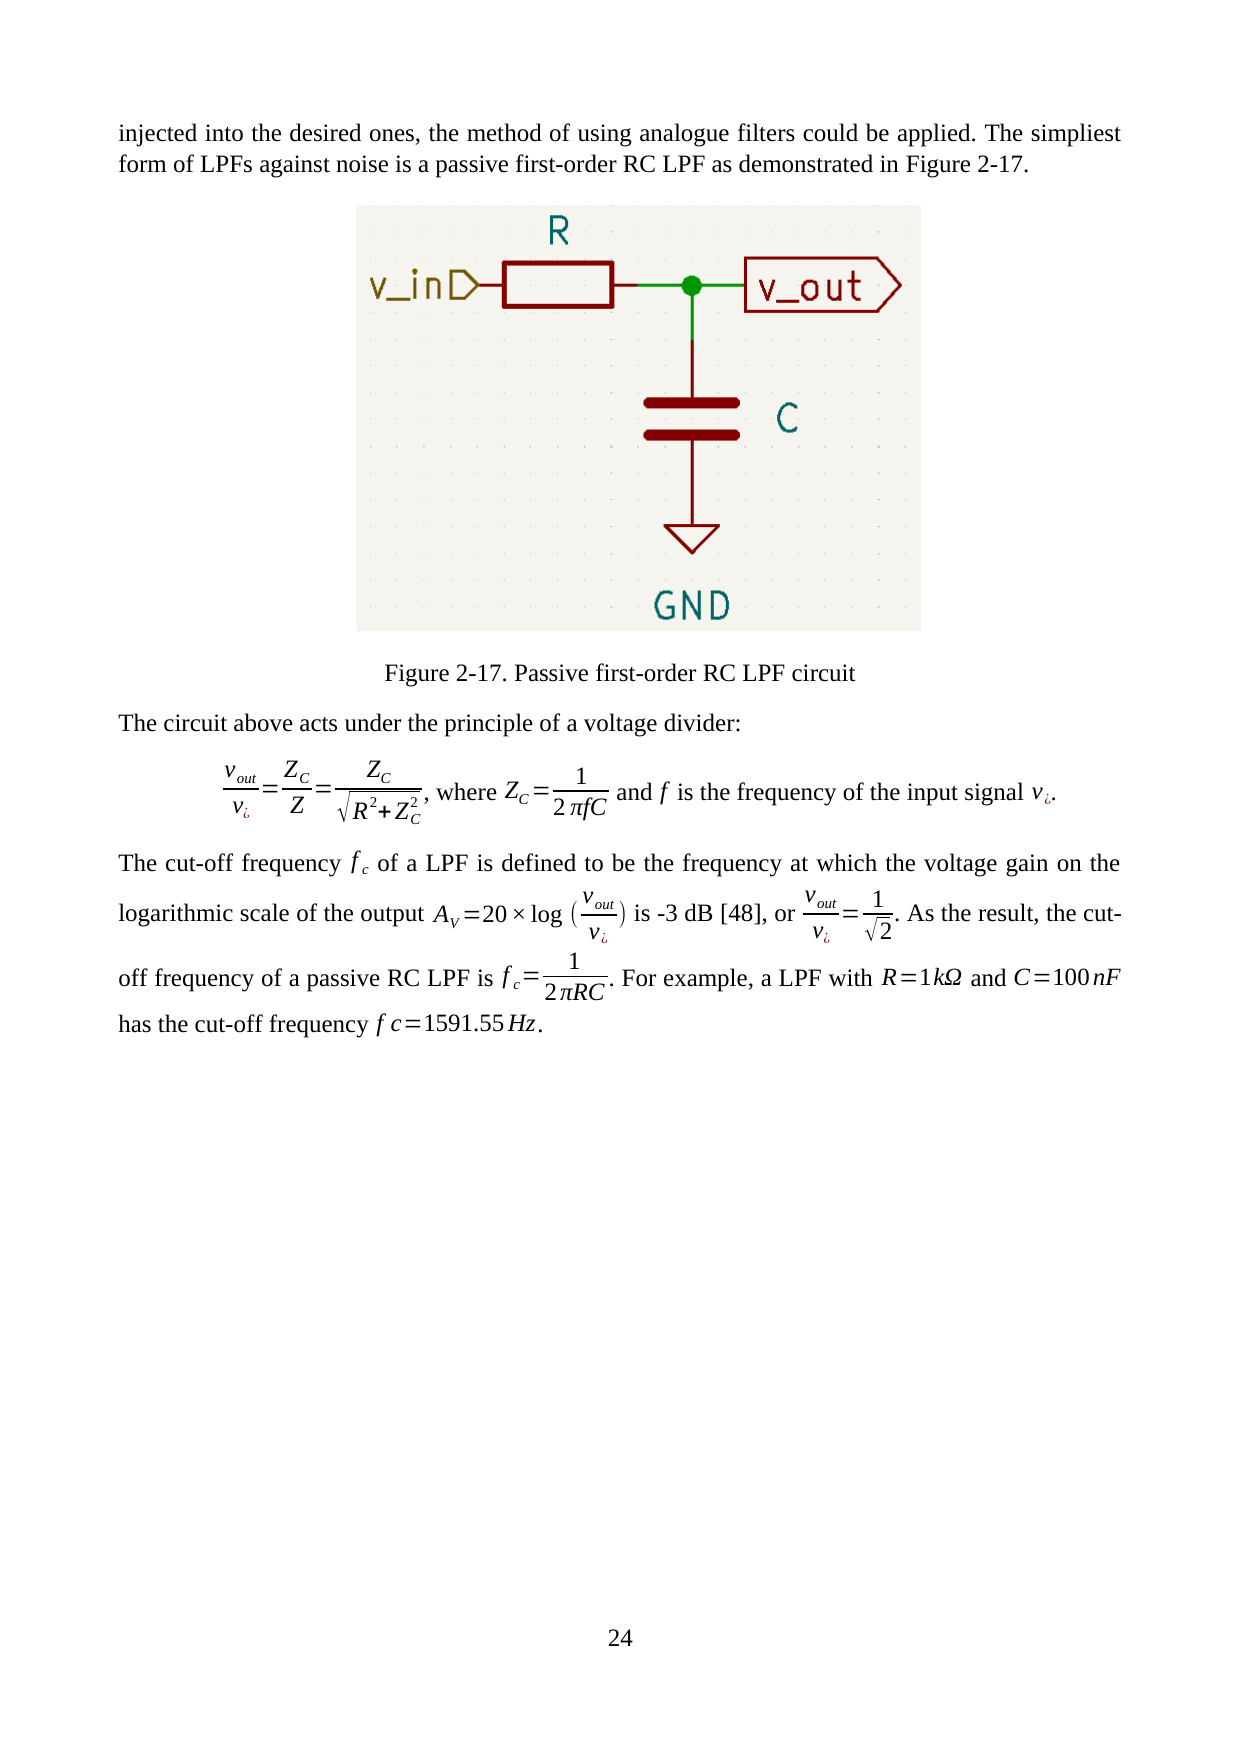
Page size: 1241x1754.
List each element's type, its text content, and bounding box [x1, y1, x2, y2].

text The circuit above acts under the principle of a voltage divider: [118, 708, 1122, 736]
text The cut-off frequency of a LPF is defined to be the frequency at which the voltage gain on the logarithmic scale of the output is -3 dB [48], or . As the result, the cut-off frequency of a passive RC LPF is . For example, a LPF with and has the cut-off frequency . [118, 847, 1122, 1038]
picture [356, 205, 922, 631]
text Figure 2-17. Passive first-order RC LPF circuit [106, 658, 1134, 687]
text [118, 118, 1122, 178]
text , where and is the frequency of the input signal . [156, 755, 1122, 828]
